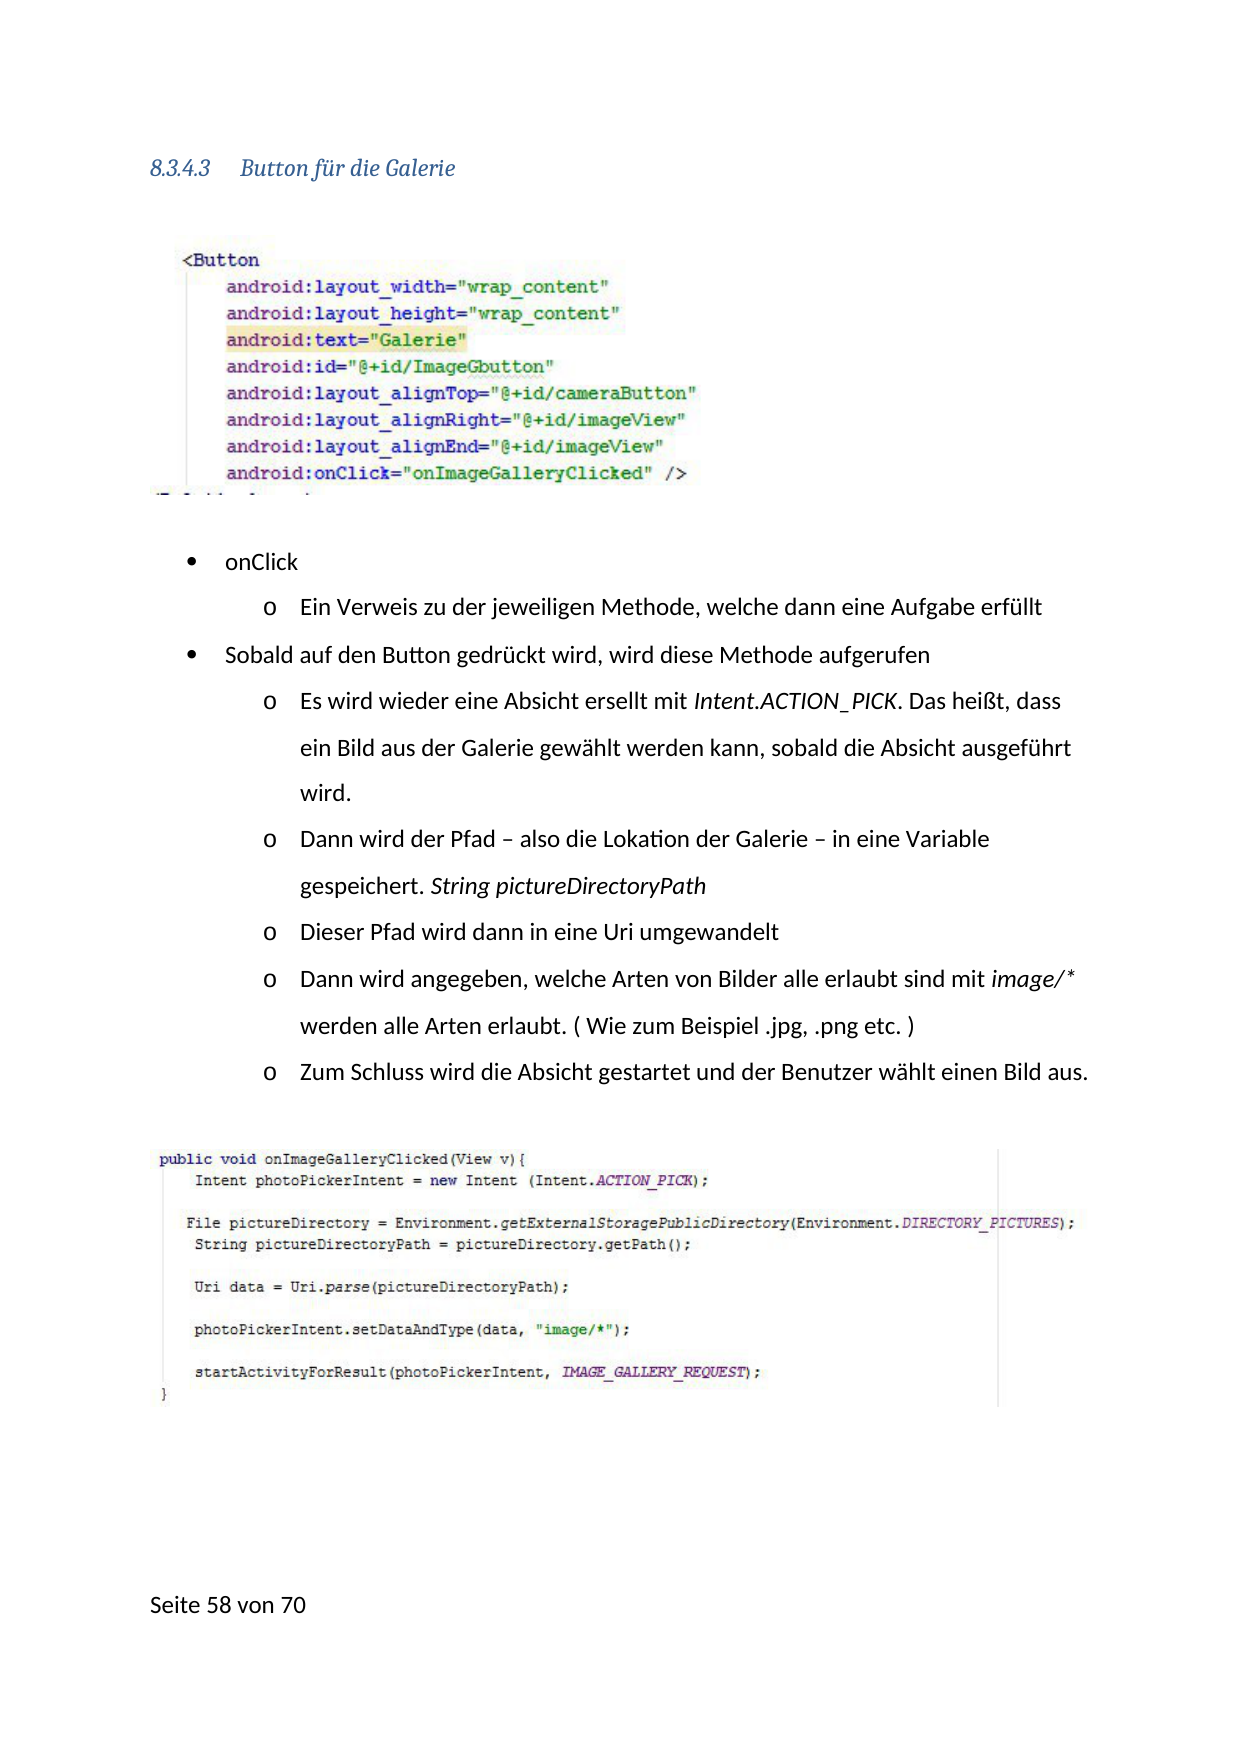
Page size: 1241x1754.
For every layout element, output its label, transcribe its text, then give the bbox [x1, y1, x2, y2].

list Dann wird angegeben, welche Arten von Bilder alle erlaubt sind mit image/* werden alle Arten erlaubt. ( Wie zum Beispiel .jpg, .png etc. ) [262, 963, 1090, 1041]
list Zum Schluss wird die Absicht gestartet und der Benutzer wählt einen Bild aus. [262, 1056, 1090, 1088]
subtitle Button für die Galerie [150, 154, 1090, 183]
list Ein Verweis zu der jeweiligen Methode, welche dann eine Aufgabe erfüllt [262, 591, 1090, 623]
list Sobald auf den Button gedrückt wird, wird diese Methode aufgerufen [187, 639, 1090, 669]
list Es wird wieder eine Absicht ersellt mit Intent.ACTION_PICK. Das heißt, dass ein Bild aus der Galerie gewählt werden kann, sobald die Absicht ausgeführt wird. [262, 685, 1090, 808]
list Dieser Pfad wird dann in eine Uri umgewandelt [262, 916, 1090, 948]
list onClick [187, 546, 1090, 576]
list Dann wird der Pfad – also die Lokation der Galerie – in eine Variable gespeichert. String pictureDirectoryPath [262, 823, 1090, 901]
picture [150, 235, 718, 495]
picture [150, 1149, 1091, 1407]
